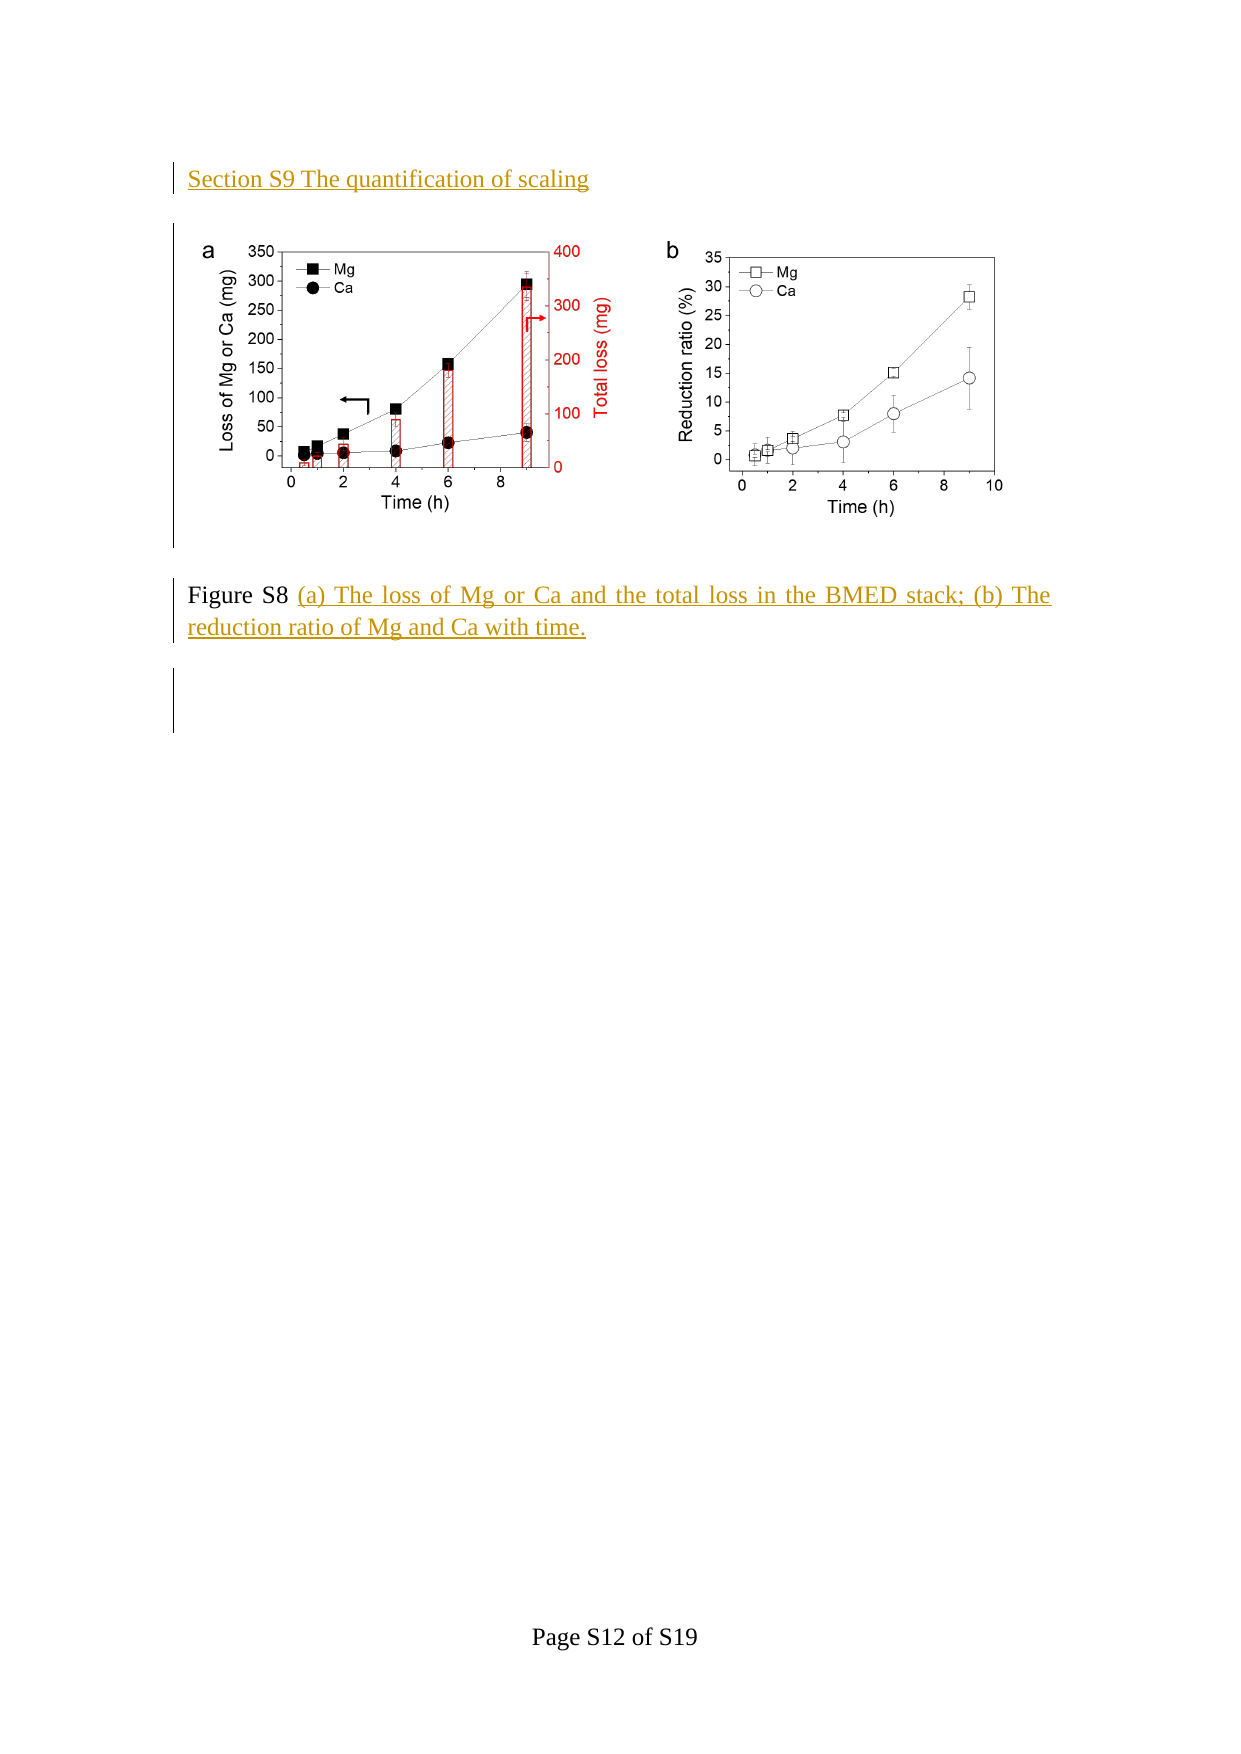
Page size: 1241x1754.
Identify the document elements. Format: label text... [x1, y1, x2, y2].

text Figure S [187, 578, 1053, 643]
picture [187, 223, 1049, 527]
